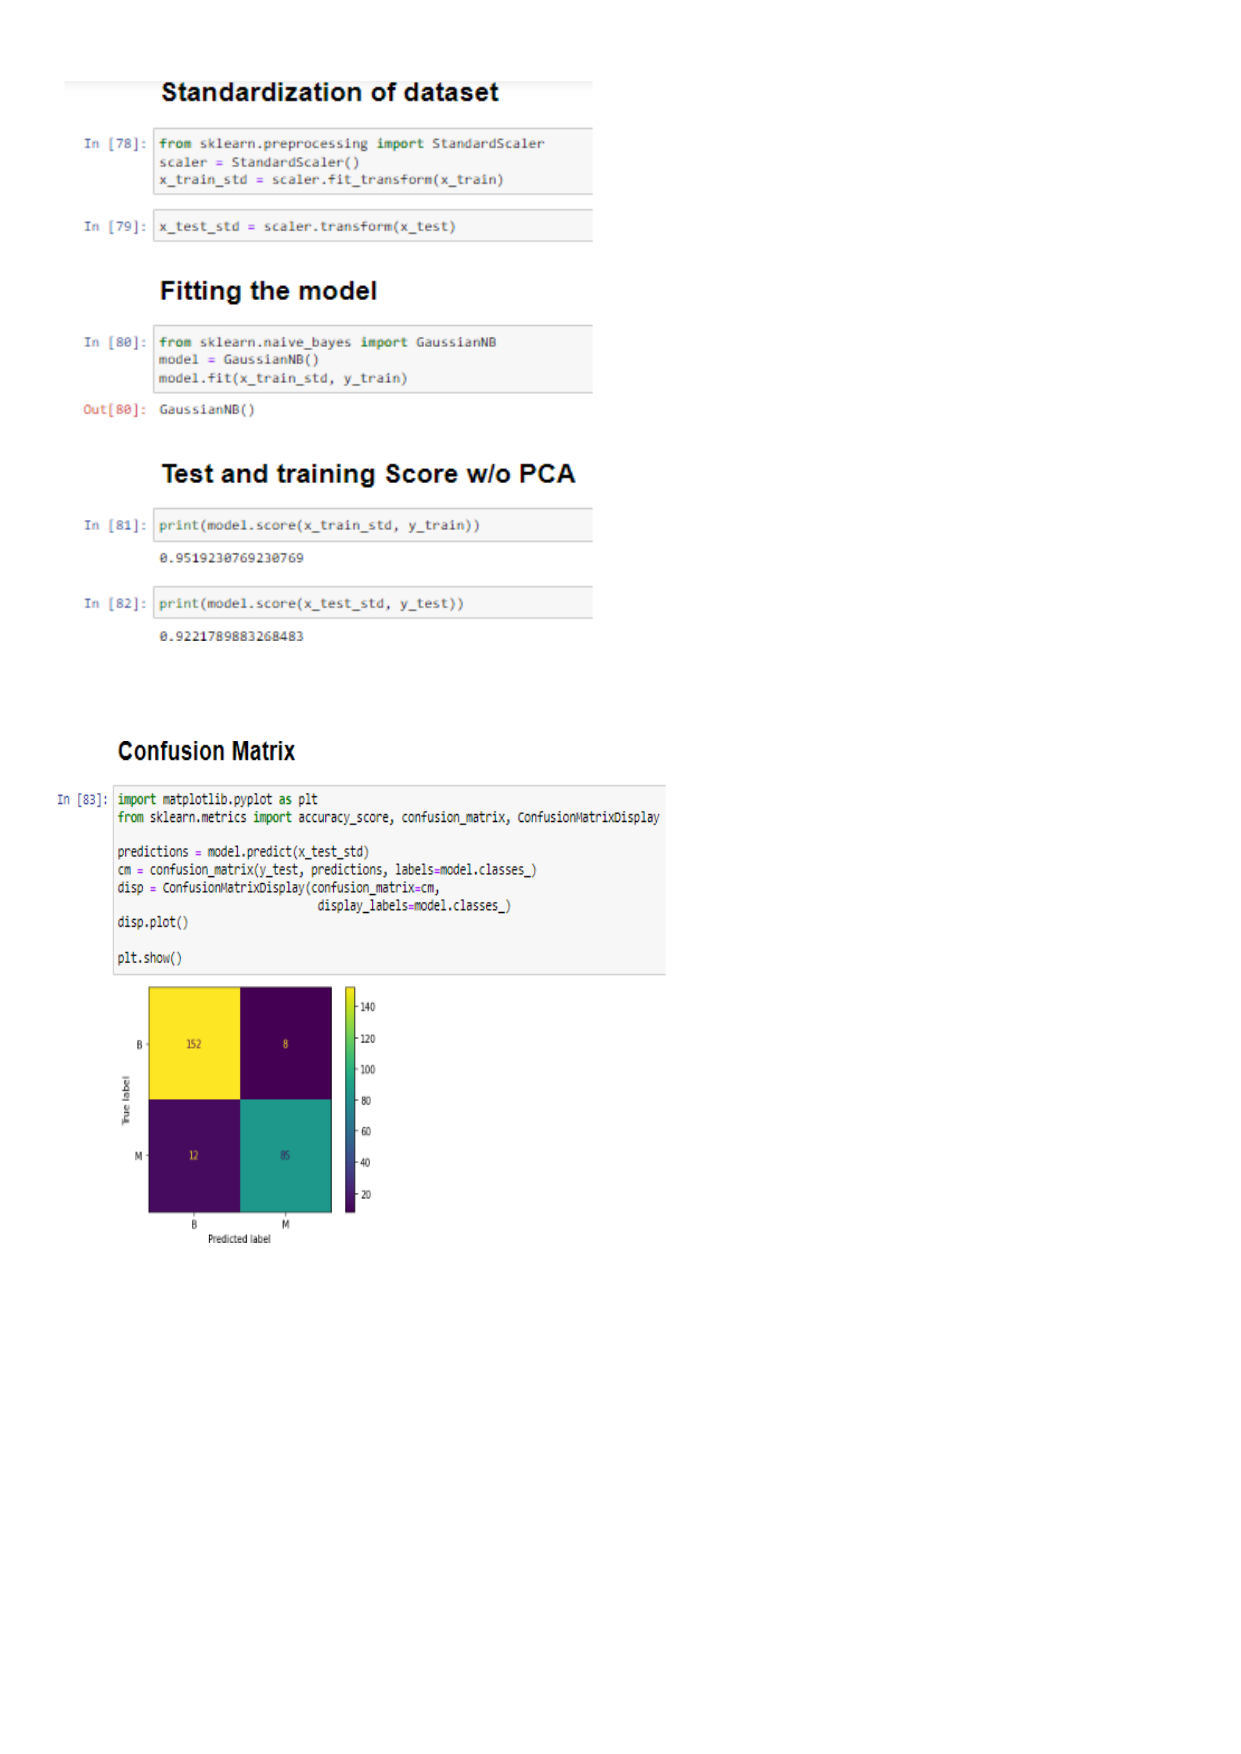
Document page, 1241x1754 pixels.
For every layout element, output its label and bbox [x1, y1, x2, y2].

picture [64, 81, 593, 641]
picture [57, 741, 666, 1243]
